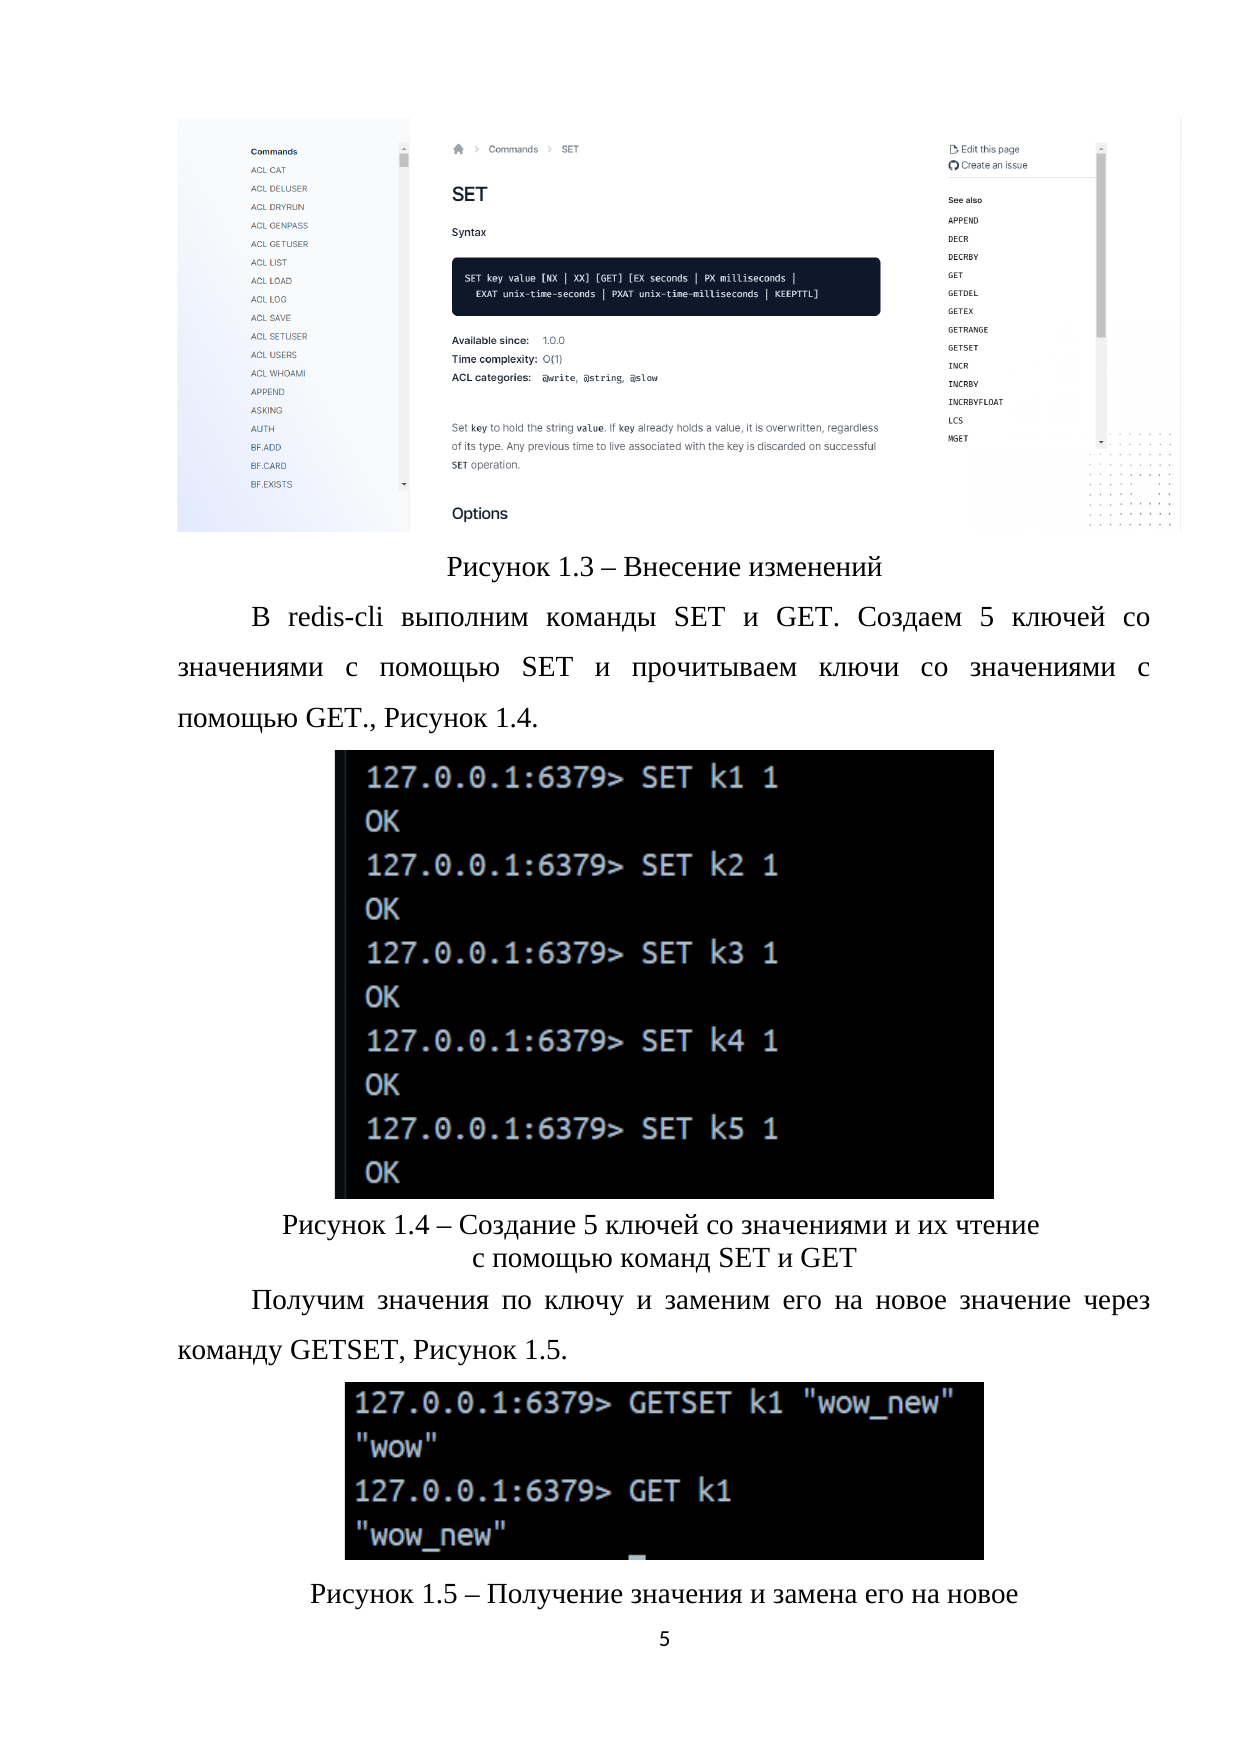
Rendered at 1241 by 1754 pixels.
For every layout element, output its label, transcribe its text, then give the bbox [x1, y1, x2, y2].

text Получим значения по ключу и заменим его на новое значение через команду GETSET, Рисунок 1.5. [177, 1282, 1152, 1366]
text В redis-cli выполним команды SET и GET. Создаем 5 ключей со значениями с помощью SET и прочитываем ключи со значениями с помощью GET., Рисунок 1.4. [177, 599, 1152, 733]
picture [177, 118, 1182, 532]
text Рисунок 1.4 – Создание 5 ключей со значениями и их чтение с помощью команд SET и GET [177, 1207, 1152, 1274]
picture [344, 1382, 984, 1560]
text Рисунок 1.3 – Внесение изменений [177, 549, 1152, 582]
picture [334, 750, 994, 1199]
text Рисунок 1.5 – Получение значения и замена его на новое [177, 1576, 1152, 1610]
